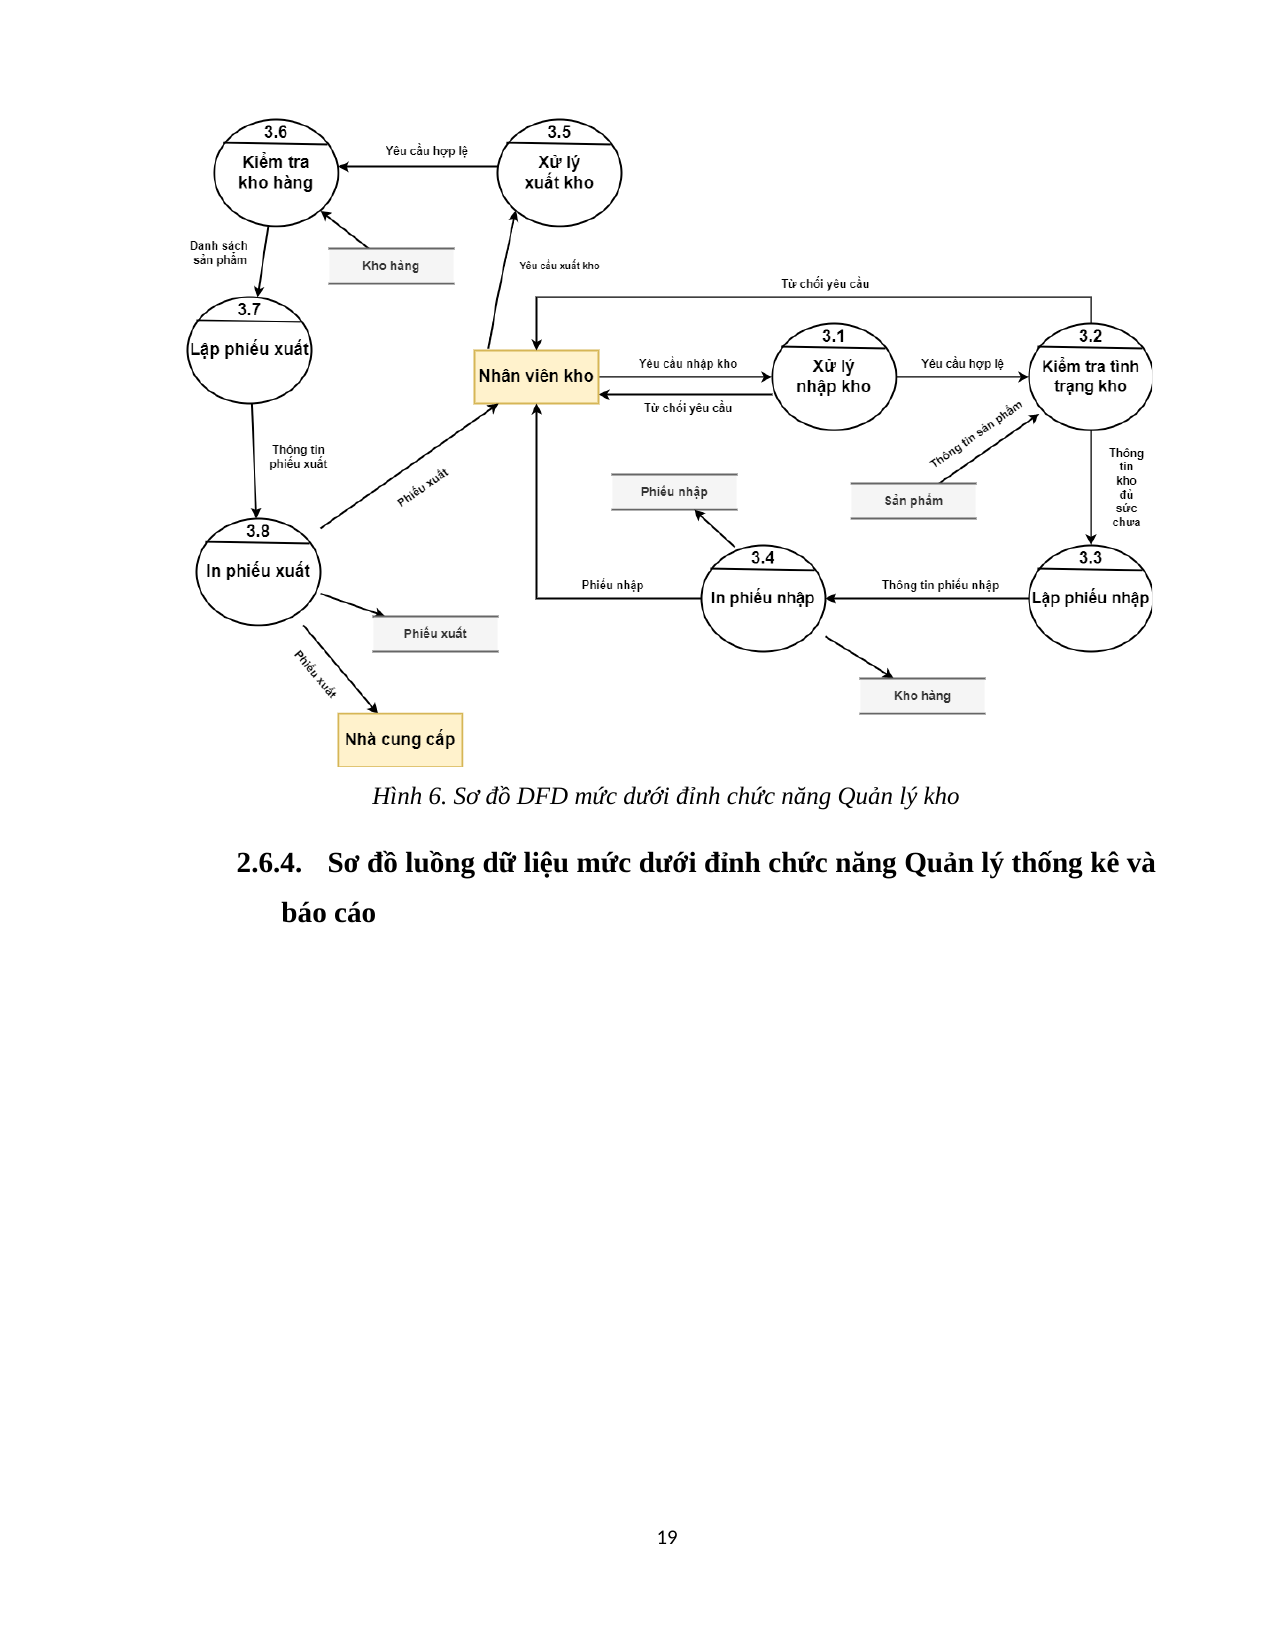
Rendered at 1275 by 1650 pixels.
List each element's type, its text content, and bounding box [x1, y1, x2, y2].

list Sơ đồ luồng dữ liệu mức dưới đỉnh chức năng Quản lý thống kê và báo cáo [236, 845, 1157, 929]
picture [177, 118, 1153, 767]
